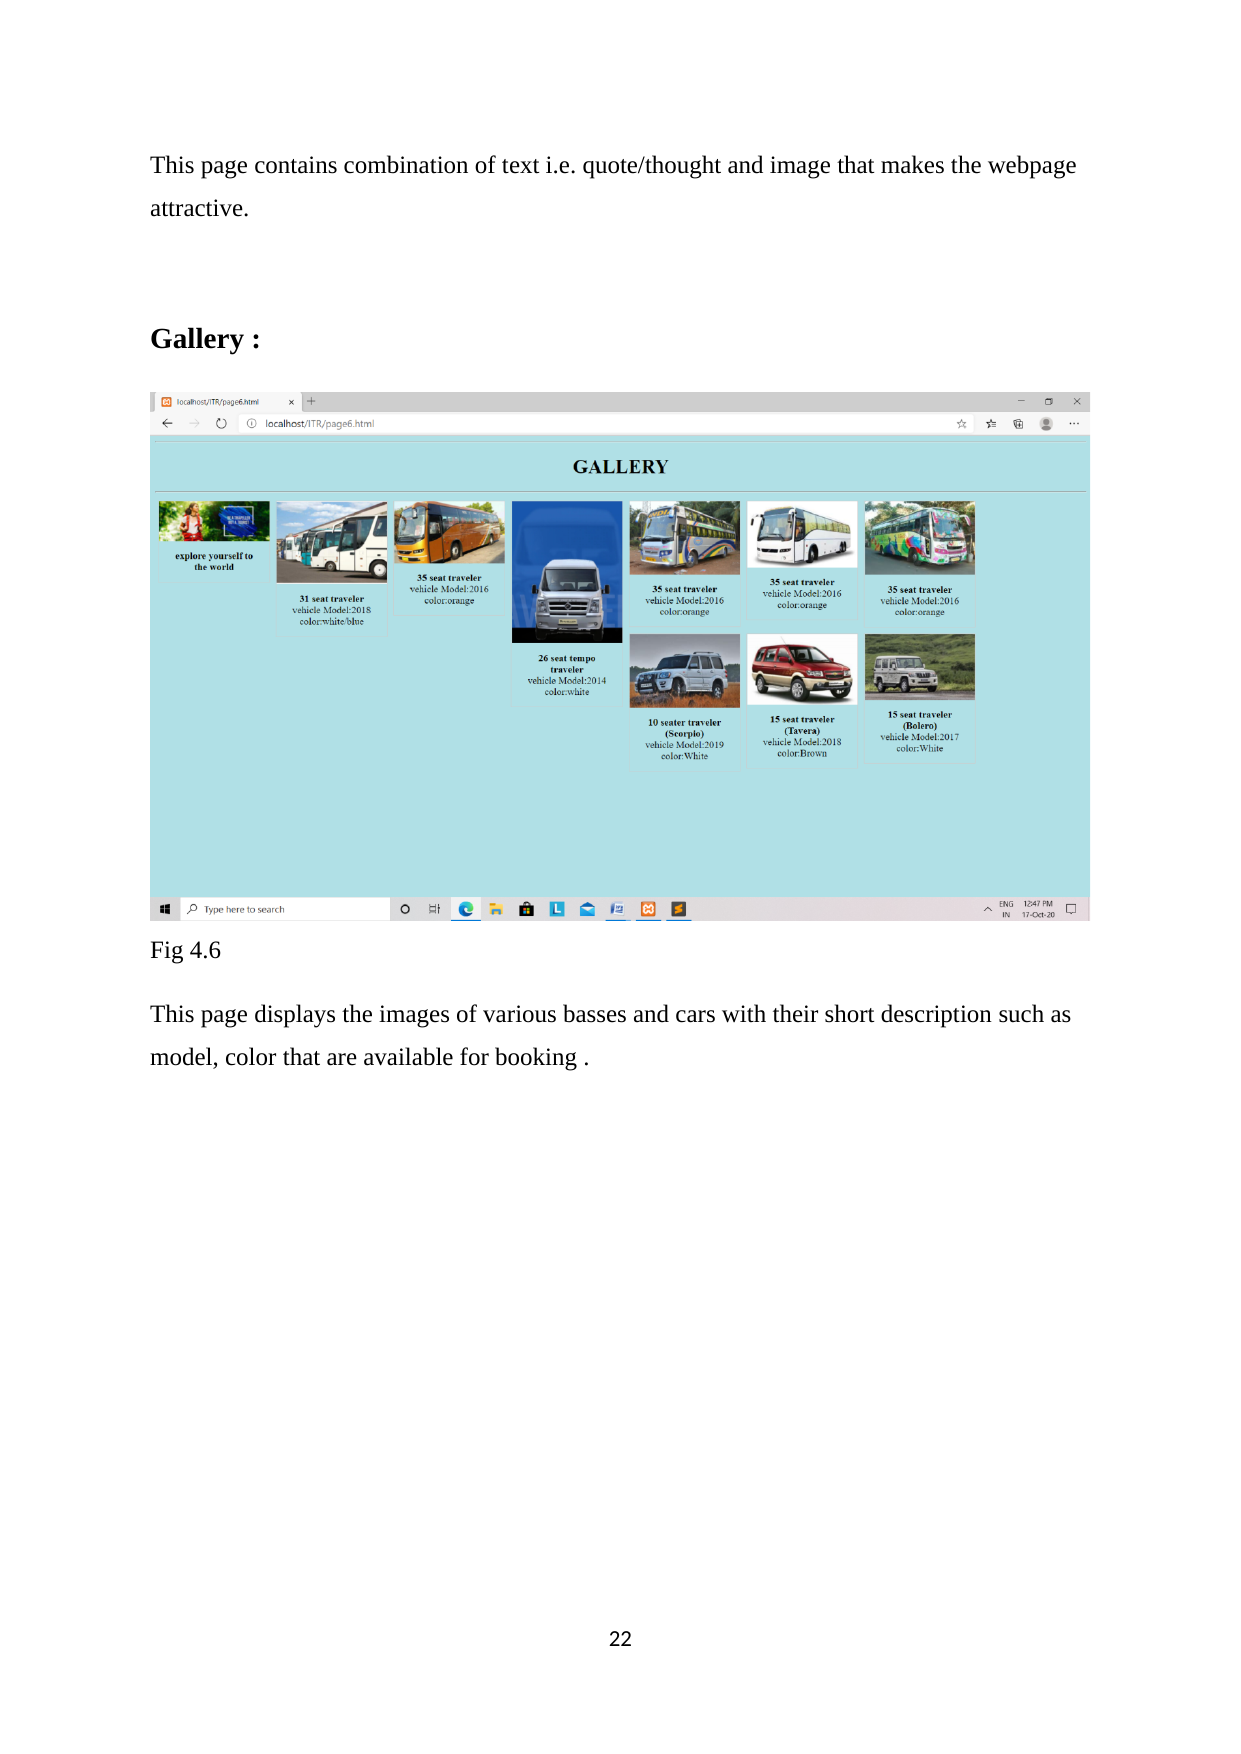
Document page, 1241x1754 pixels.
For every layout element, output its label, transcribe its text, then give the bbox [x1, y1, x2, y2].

picture [150, 392, 1091, 921]
text This page displays the images of various basses and cars with their short description such as model, color that are available for booking . [150, 999, 1090, 1071]
text This page contains combination of text i.e. quote/thought and image that makes the webpage attractive. [150, 150, 1090, 222]
text Gallery : [150, 321, 1090, 354]
text Fig 4.6 [150, 921, 1090, 964]
